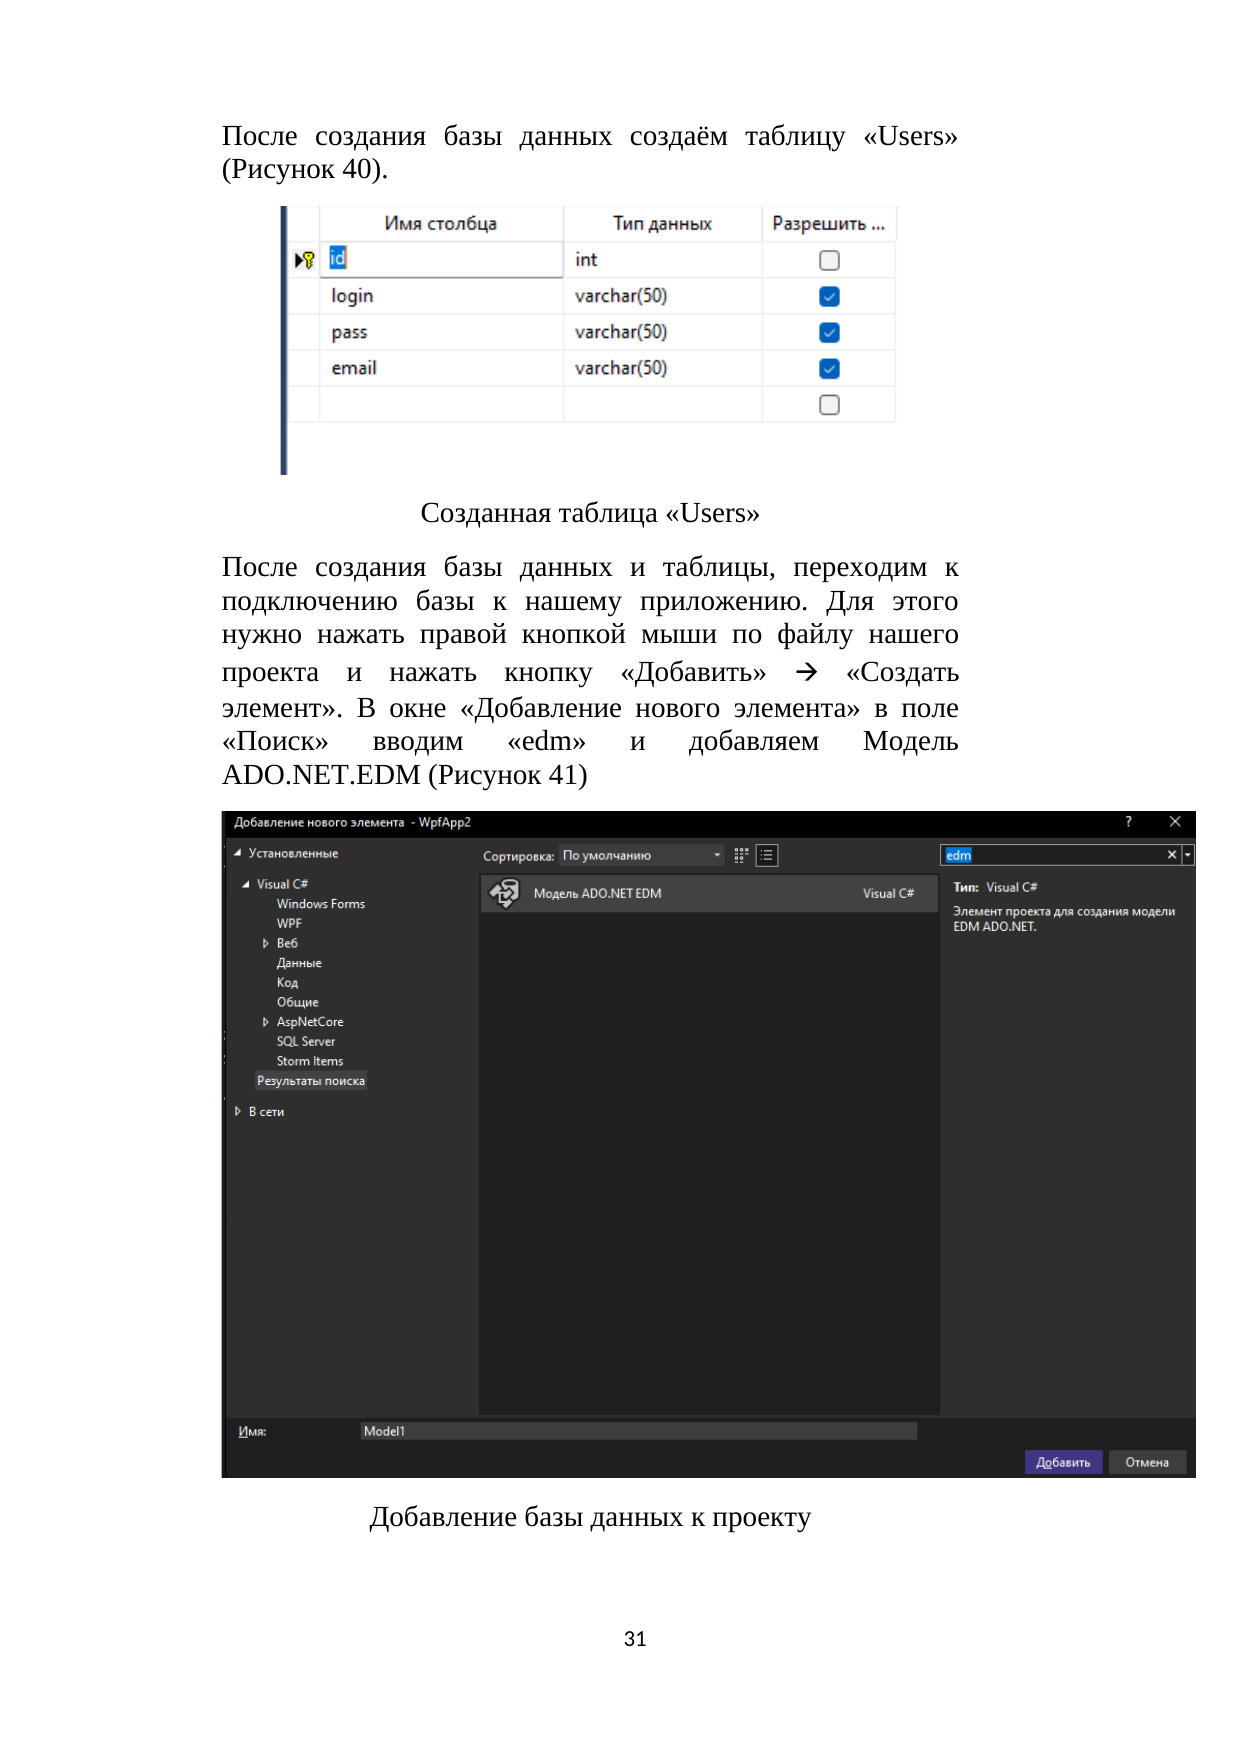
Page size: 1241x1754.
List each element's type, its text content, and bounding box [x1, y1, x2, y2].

text После создания базы данных создаём таблицу «Users» (Рисунок 40). [222, 118, 959, 185]
text Созданная таблица «Users» [222, 495, 959, 528]
picture [221, 811, 1196, 1478]
text Добавление базы данных к проекту [222, 1499, 959, 1532]
picture [280, 206, 901, 475]
text После создания базы данных и таблицы, переходим к подключению базы к нашему приложению. Для этого нужно нажать правой кнопкой мыши по файлу нашего проекта и нажать кнопку «Добавить» 🡪 «Создать элемент». В окне «Добавление нового элемента» в поле «Поиск» вводим «edm» и добавляем Модель ADO.NET.EDM (Рисунок 41) [222, 549, 959, 790]
